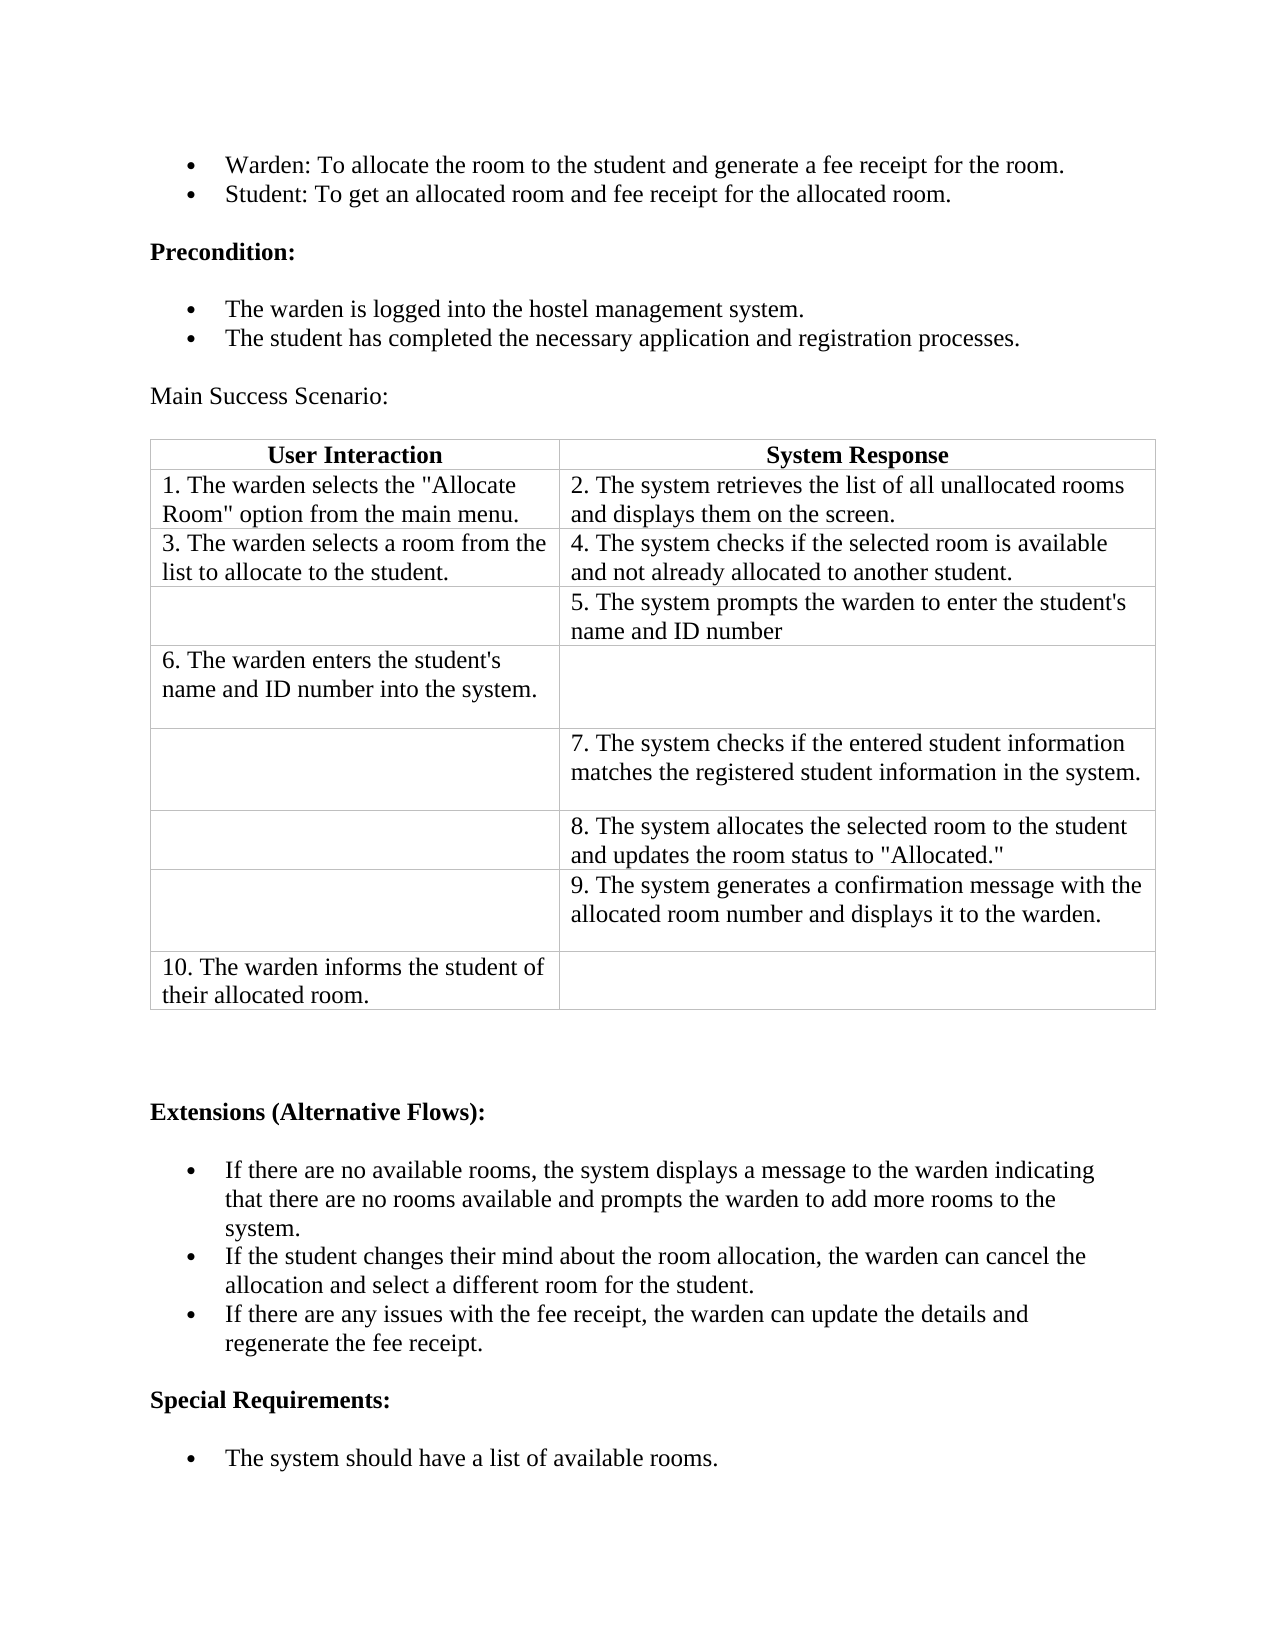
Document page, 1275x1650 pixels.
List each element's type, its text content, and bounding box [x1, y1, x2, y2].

table_cell 10. The warden informs the student of their allocated room. [151, 952, 559, 1009]
list The warden is logged into the hostel management system. [187, 294, 1125, 323]
table_header System Response [560, 440, 1155, 469]
table_cell [151, 729, 559, 810]
table_cell [151, 811, 559, 869]
table_cell 9. The system generates a confirmation message with the allocated room number and displays it to the warden. [560, 870, 1155, 951]
list The student has completed the necessary application and registration processes. [187, 323, 1125, 352]
table_cell 4. The system checks if the selected room is available and not already allocated to another student. [560, 529, 1155, 586]
list If there are any issues with the fee receipt, the warden can update the details and regenerate the fee receipt. [187, 1299, 1125, 1356]
text Precondition: [150, 237, 1125, 265]
list If there are no available rooms, the system displays a message to the warden indicating that there are no rooms available and prompts the warden to add more rooms to the system. [187, 1155, 1125, 1241]
table_cell [151, 870, 559, 951]
table_cell 3. The warden selects a room from the list to allocate to the student. [151, 529, 559, 586]
text Special Requirements: [150, 1386, 1125, 1414]
list Warden: To allocate the room to the student and generate a fee receipt for the room. [187, 150, 1125, 179]
table_header User Interaction [151, 440, 559, 469]
table_cell [151, 587, 559, 644]
text Extensions (Alternative Flows): [150, 1097, 1125, 1126]
table_cell 6. The warden enters the student's name and ID number into the system. [151, 646, 559, 727]
list Student: To get an allocated room and fee receipt for the allocated room. [187, 179, 1125, 207]
table_cell [560, 952, 1155, 1009]
list If the student changes their mind about the room allocation, the warden can cancel the allocation and select a different room for the student. [187, 1241, 1125, 1299]
table_cell 1. The warden selects the "Allocate Room" option from the main menu. [151, 470, 559, 527]
list The system should have a list of available rooms. [187, 1443, 1125, 1472]
table_cell [560, 646, 1155, 727]
table_cell 7. The system checks if the entered student information matches the registered student information in the system. [560, 729, 1155, 810]
table_cell 5. The system prompts the warden to enter the student's name and ID number [560, 587, 1155, 644]
table_cell 2. The system retrieves the list of all unallocated rooms and displays them on the screen. [560, 470, 1155, 527]
text Main Success Scenario: [150, 381, 1125, 410]
table_cell 8. The system allocates the selected room to the student and updates the room status to "Allocated." [560, 811, 1155, 869]
